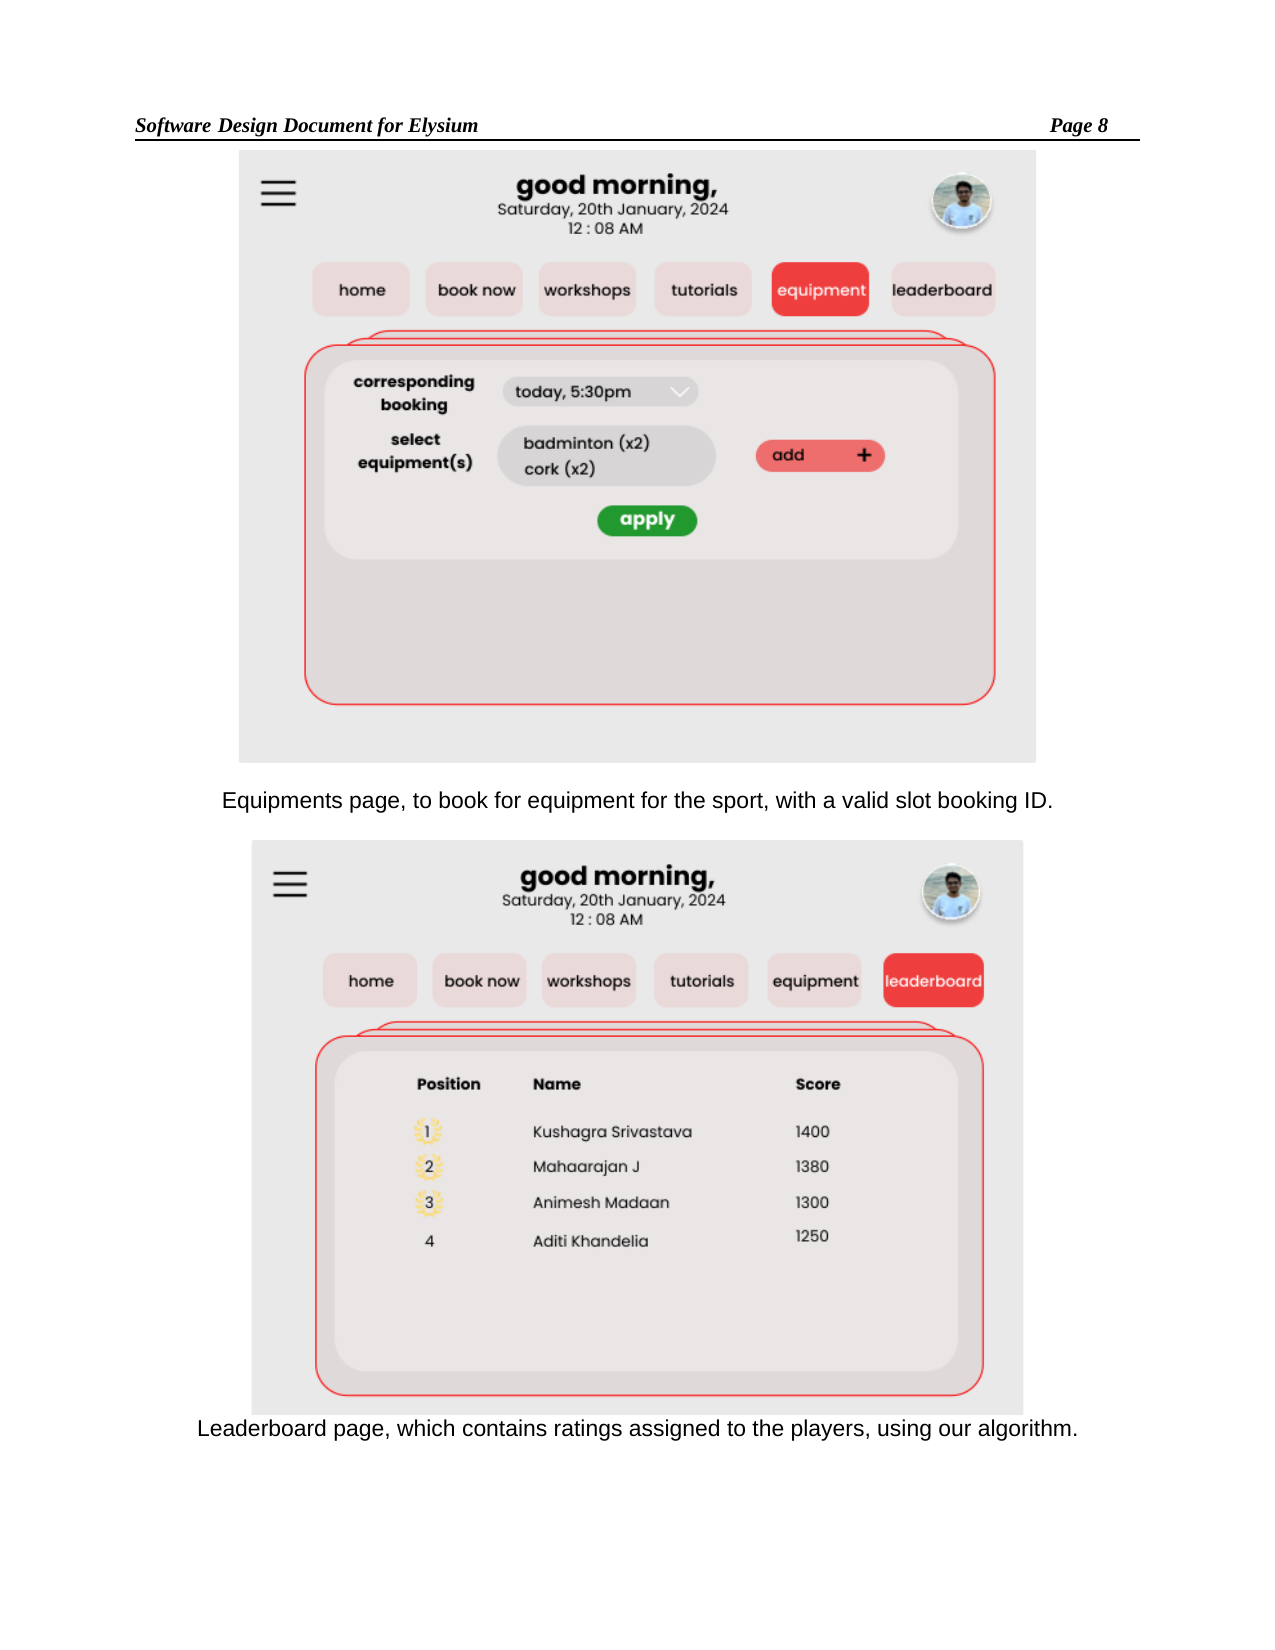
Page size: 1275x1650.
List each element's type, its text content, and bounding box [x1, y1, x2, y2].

picture [251, 840, 1024, 1415]
text Leaderboard page, which contains ratings assigned to the players, using our algorithm. [135, 1415, 1140, 1441]
picture [238, 150, 1037, 763]
text Equipments page, to book for equipment for the sport, with a valid slot booking ID. [135, 787, 1140, 814]
